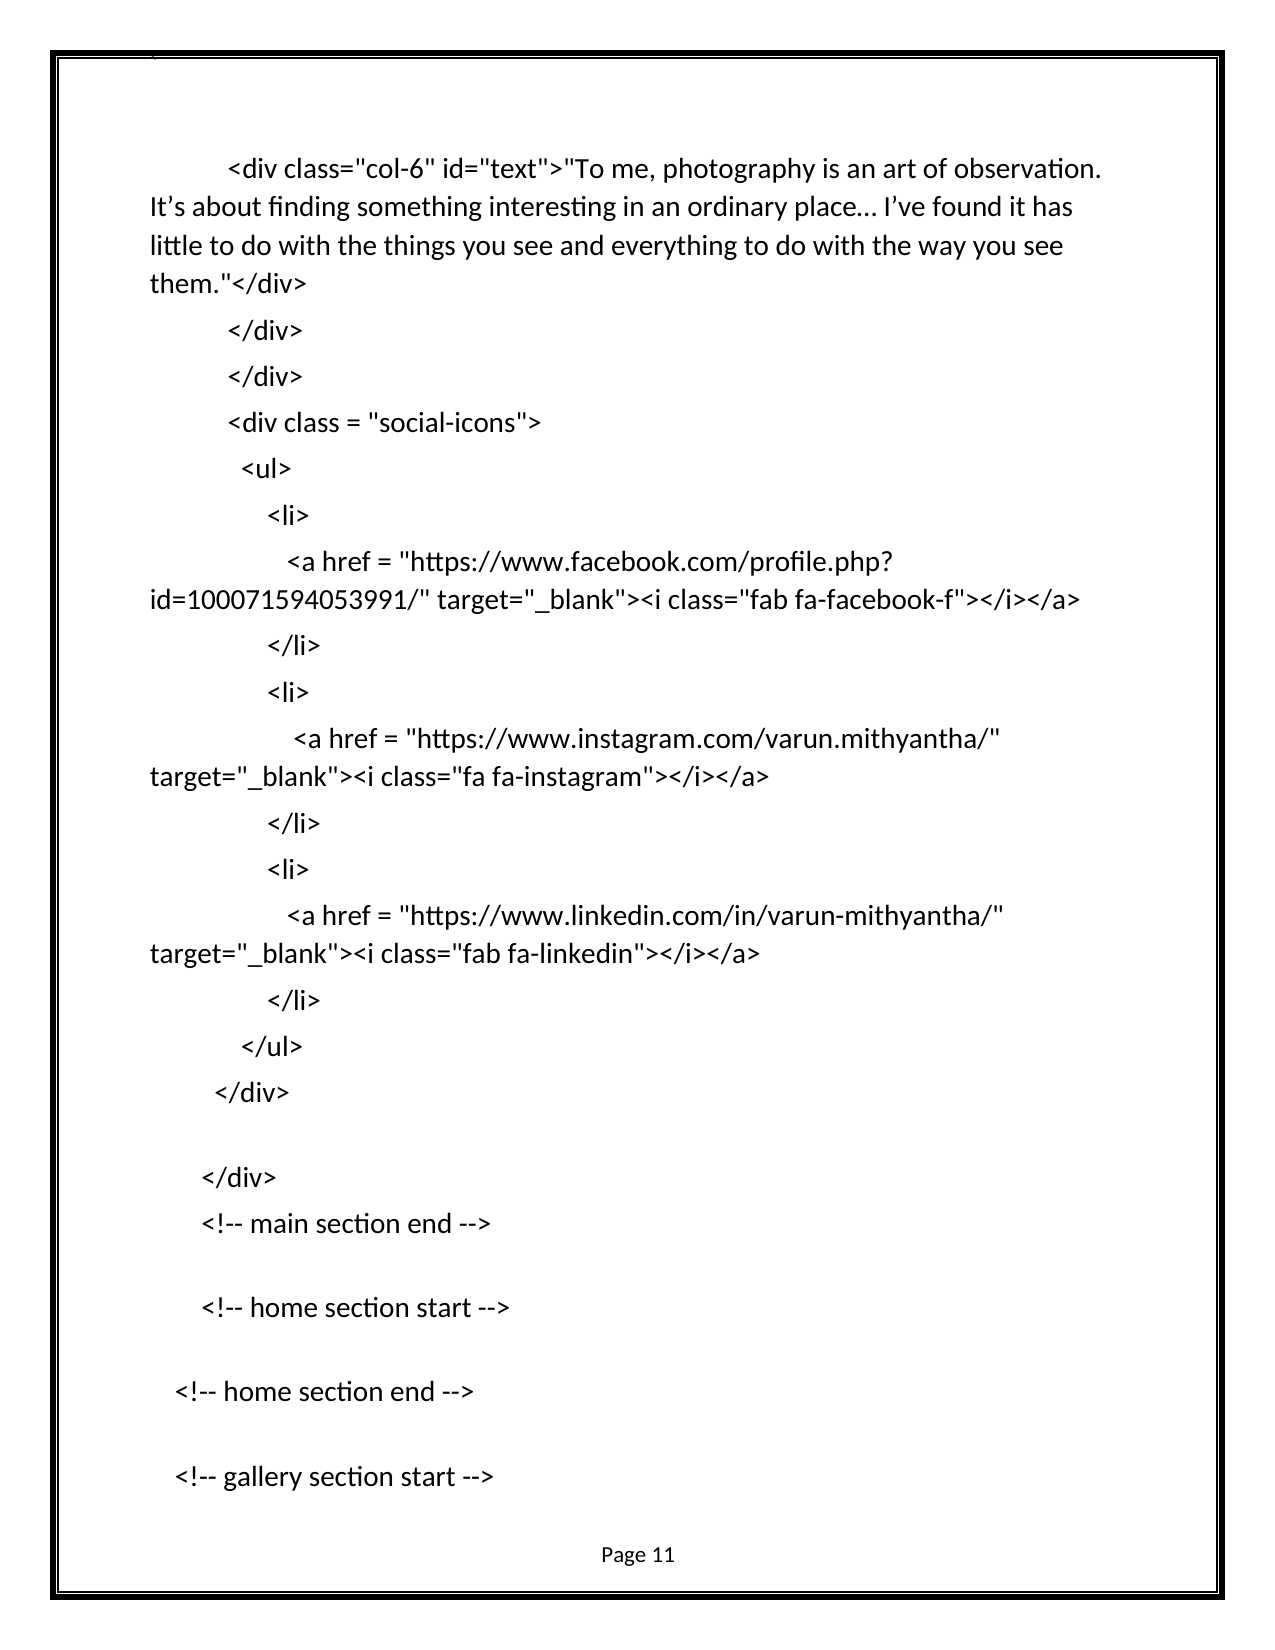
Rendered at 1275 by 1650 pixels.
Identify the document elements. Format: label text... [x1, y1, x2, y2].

text </ul> [148, 1028, 1131, 1064]
text </div> [148, 358, 1131, 393]
text </li> [148, 627, 1131, 663]
text <a href = "https://www.linkedin.com/in/varun-mithyantha/" target="_blank"><i class="fab fa-linkedin"></i></a> [148, 897, 1131, 971]
text </div> [148, 312, 1131, 347]
text <ul> [148, 450, 1131, 486]
text <li> [148, 851, 1131, 887]
text </div> [148, 1159, 1131, 1194]
text <!-- home section start --> [148, 1289, 1131, 1325]
text </li> [148, 982, 1131, 1017]
text <div class = "social-icons"> [148, 404, 1131, 440]
text <a href = "https://www.facebook.com/profile.php?id=100071594053991/" target="_blank"><i class="fab fa-facebook-f"></i></a> [148, 543, 1131, 617]
text <div class="col-6" id="text">"To me, photography is an art of observation. It’s about finding something interesting in an ordinary place… I’ve found it has little to do with the things you see and everything to do with the way you see them."</div> [148, 150, 1131, 301]
text <li> [148, 674, 1131, 709]
text <li> [148, 497, 1131, 532]
text <!-- gallery section start --> [148, 1458, 1131, 1493]
text <a href = "https://www.instagram.com/varun.mithyantha/" target="_blank"><i class="fa fa-instagram"></i></a> [148, 720, 1131, 794]
text </li> [148, 805, 1131, 840]
text <!-- main section end --> [148, 1205, 1131, 1241]
text <!-- home section end --> [148, 1373, 1131, 1409]
text </div> [148, 1074, 1131, 1110]
